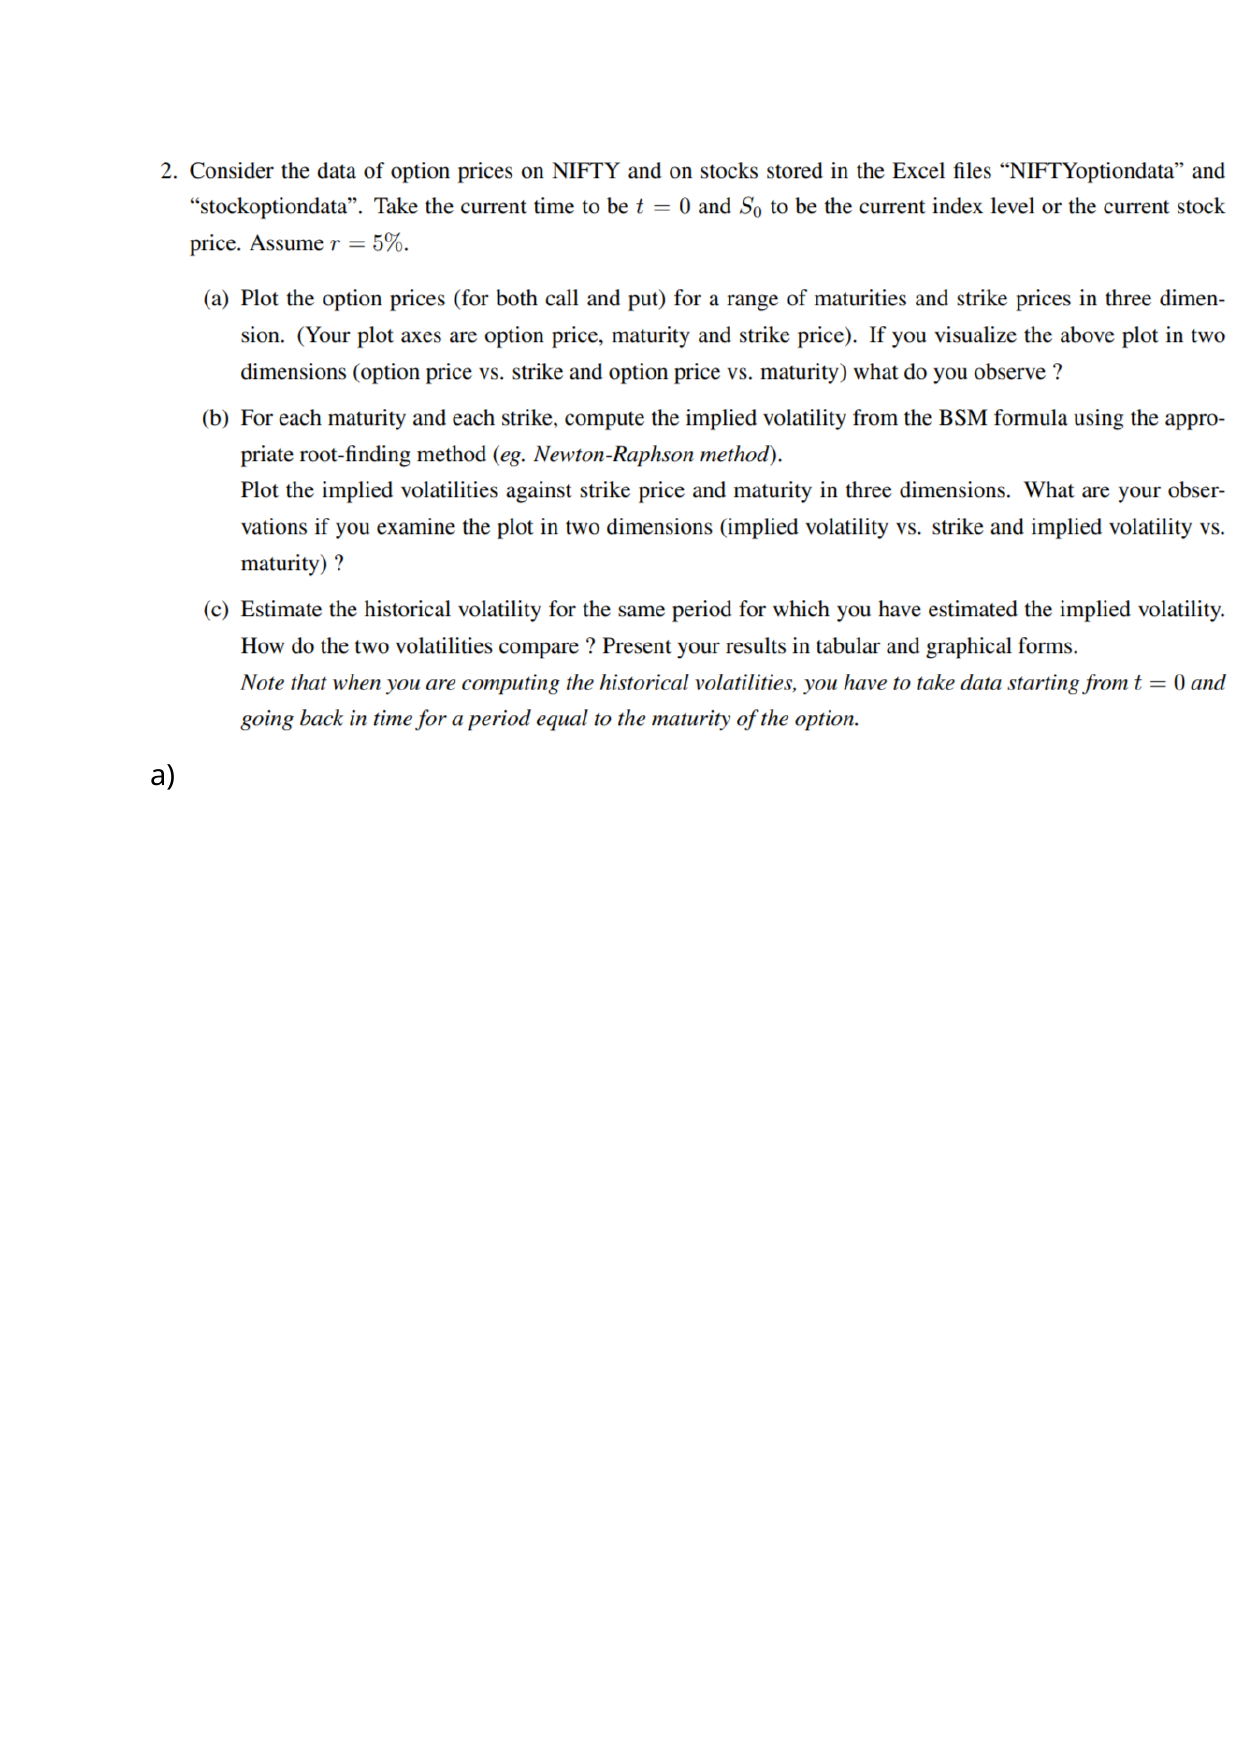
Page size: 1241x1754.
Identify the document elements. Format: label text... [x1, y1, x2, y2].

text a) [150, 754, 1090, 794]
picture [150, 150, 1236, 736]
